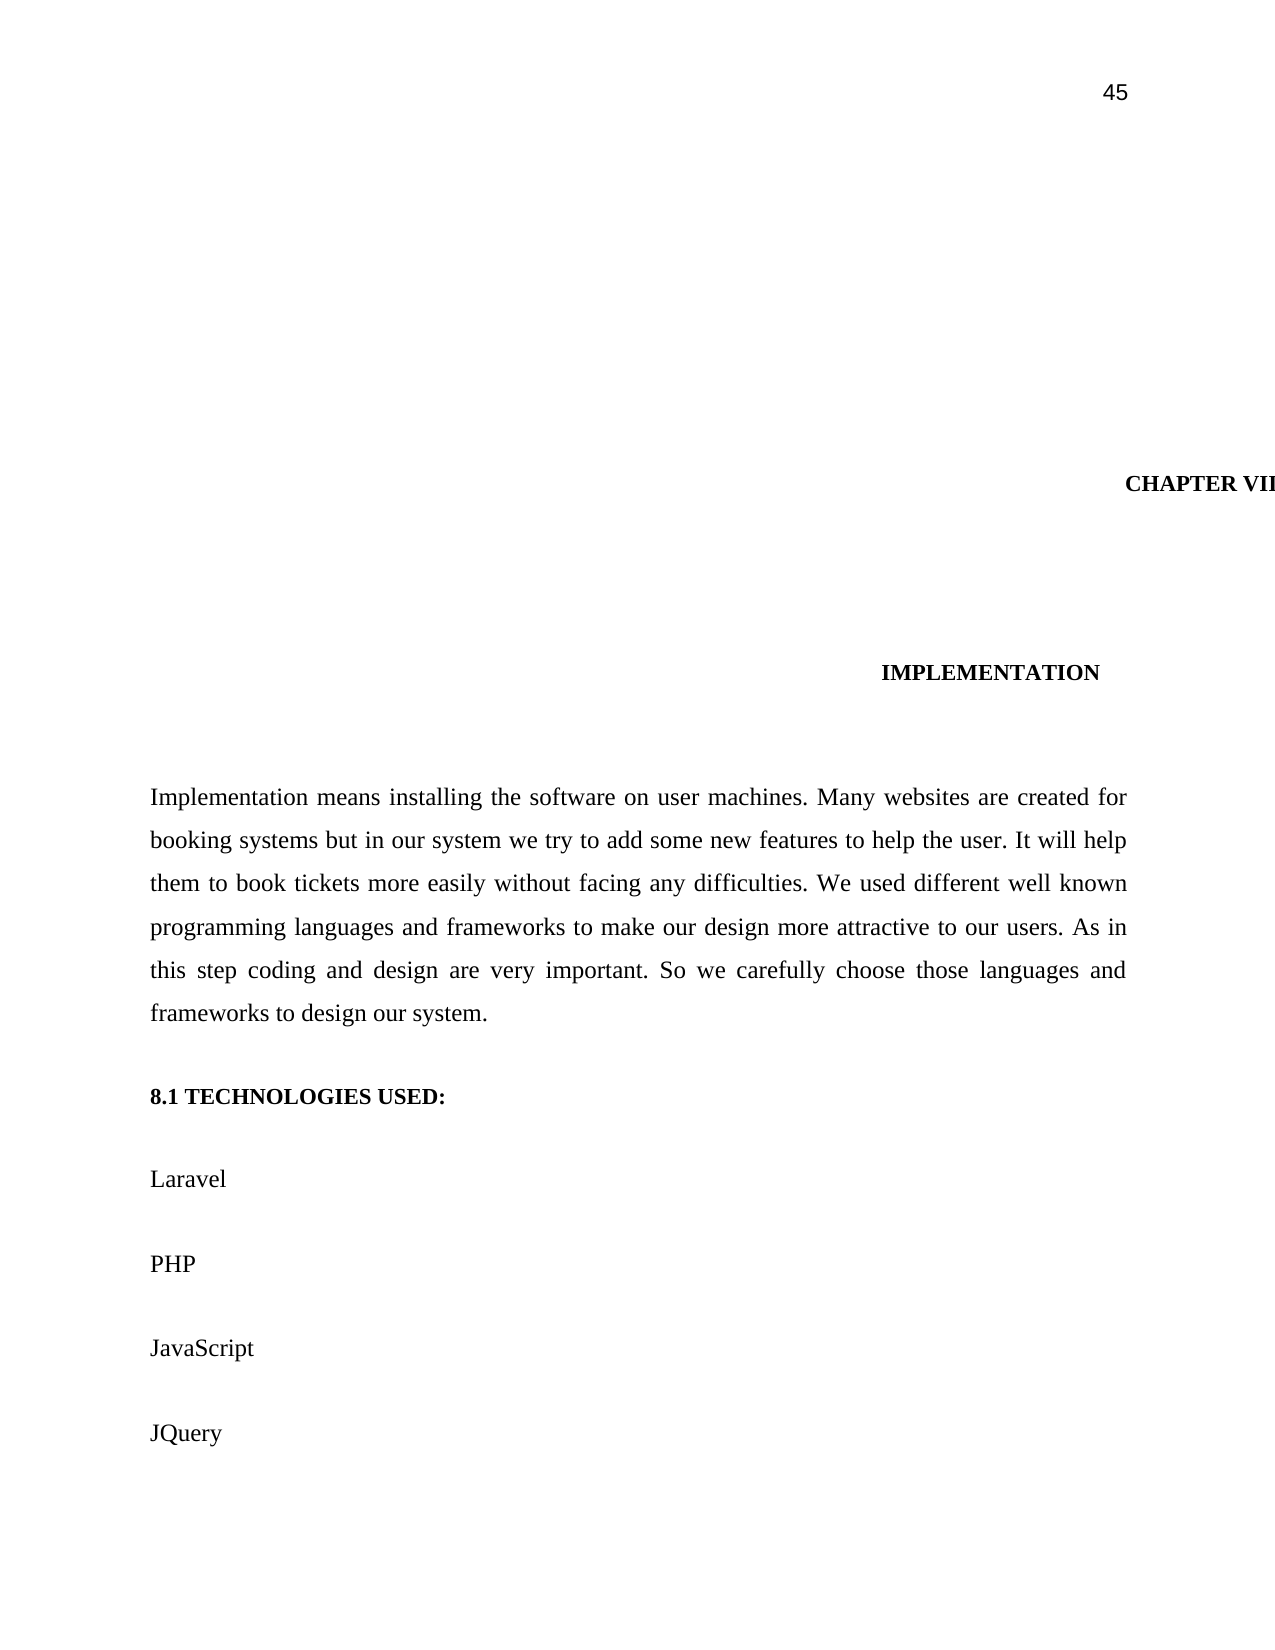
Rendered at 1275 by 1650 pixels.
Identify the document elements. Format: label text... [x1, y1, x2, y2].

text Laravel [150, 1164, 1128, 1193]
list 8.1 Technologies used: [150, 1083, 1128, 1109]
text JavaScript [150, 1333, 1128, 1362]
text JQuery [150, 1418, 1128, 1447]
text Implementation means installing the software on user machines. Many websites are created for booking systems but in our system we try to add some new features to help the user. It will help them to book tickets more easily without facing any difficulties. We used different well known programming languages and frameworks to make our design more attractive to our users. As in this step coding and design are very important. So we carefully choose those languages and frameworks to design our system. [150, 782, 1128, 1027]
text PHP [150, 1249, 1128, 1277]
list Implementation [881, 659, 1128, 686]
